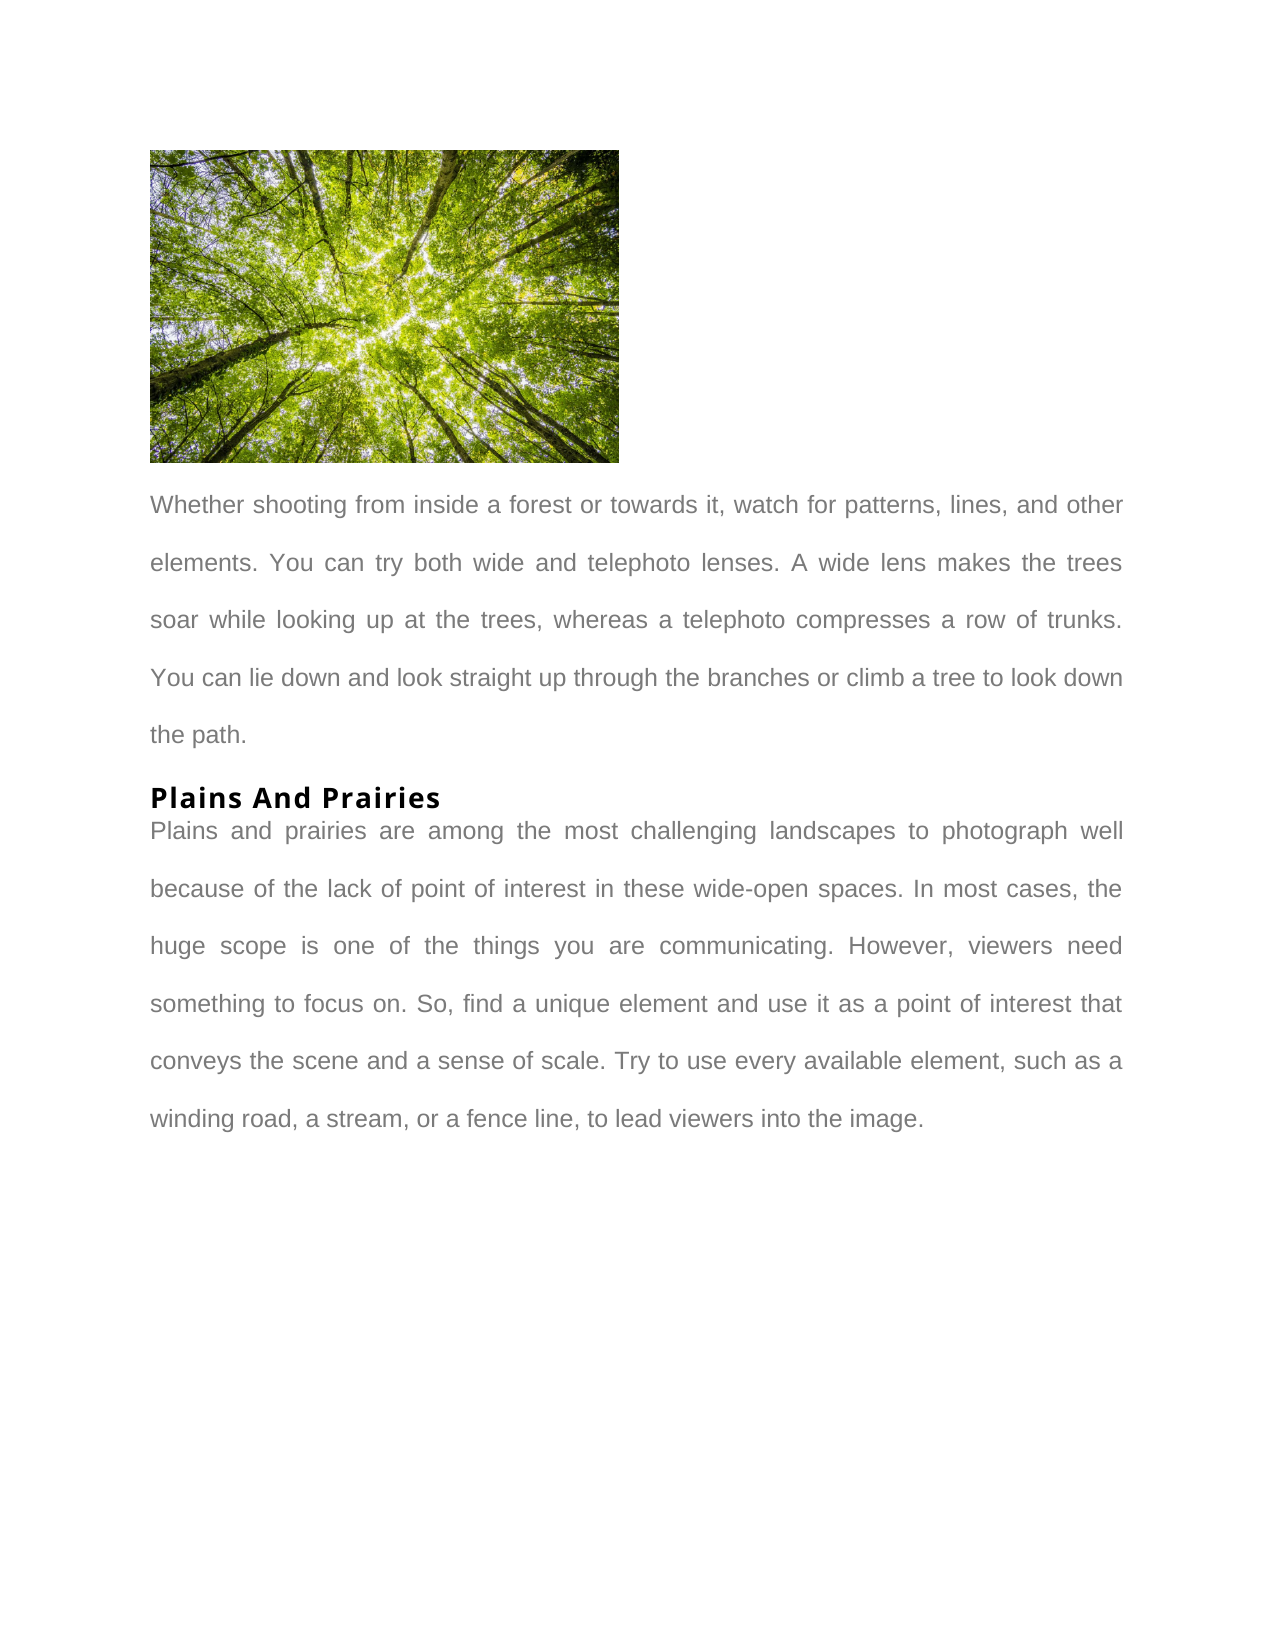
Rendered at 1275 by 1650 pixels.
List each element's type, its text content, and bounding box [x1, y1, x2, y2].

text Plains And Prairies [150, 778, 1125, 816]
text Whether shooting from inside a forest or towards it, watch for patterns, lines, and other elements. You can try both wide and telephoto lenses. A wide lens makes the trees soar while looking up at the trees, whereas a telephoto compresses a row of trunks. You can lie down and look straight up through the branches or climb a tree to look down the path. [150, 491, 1125, 749]
picture [150, 150, 619, 463]
text Plains and prairies are among the most challenging landscapes to photograph well because of the lack of point of interest in these wide-open spaces. In most cases, the huge scope is one of the things you are communicating. However, viewers need something to focus on. So, find a unique element and use it as a point of interest that conveys the scene and a sense of scale. Try to use every available element, such as a winding road, a stream, or a fence line, to lead viewers into the image. [150, 816, 1125, 1133]
